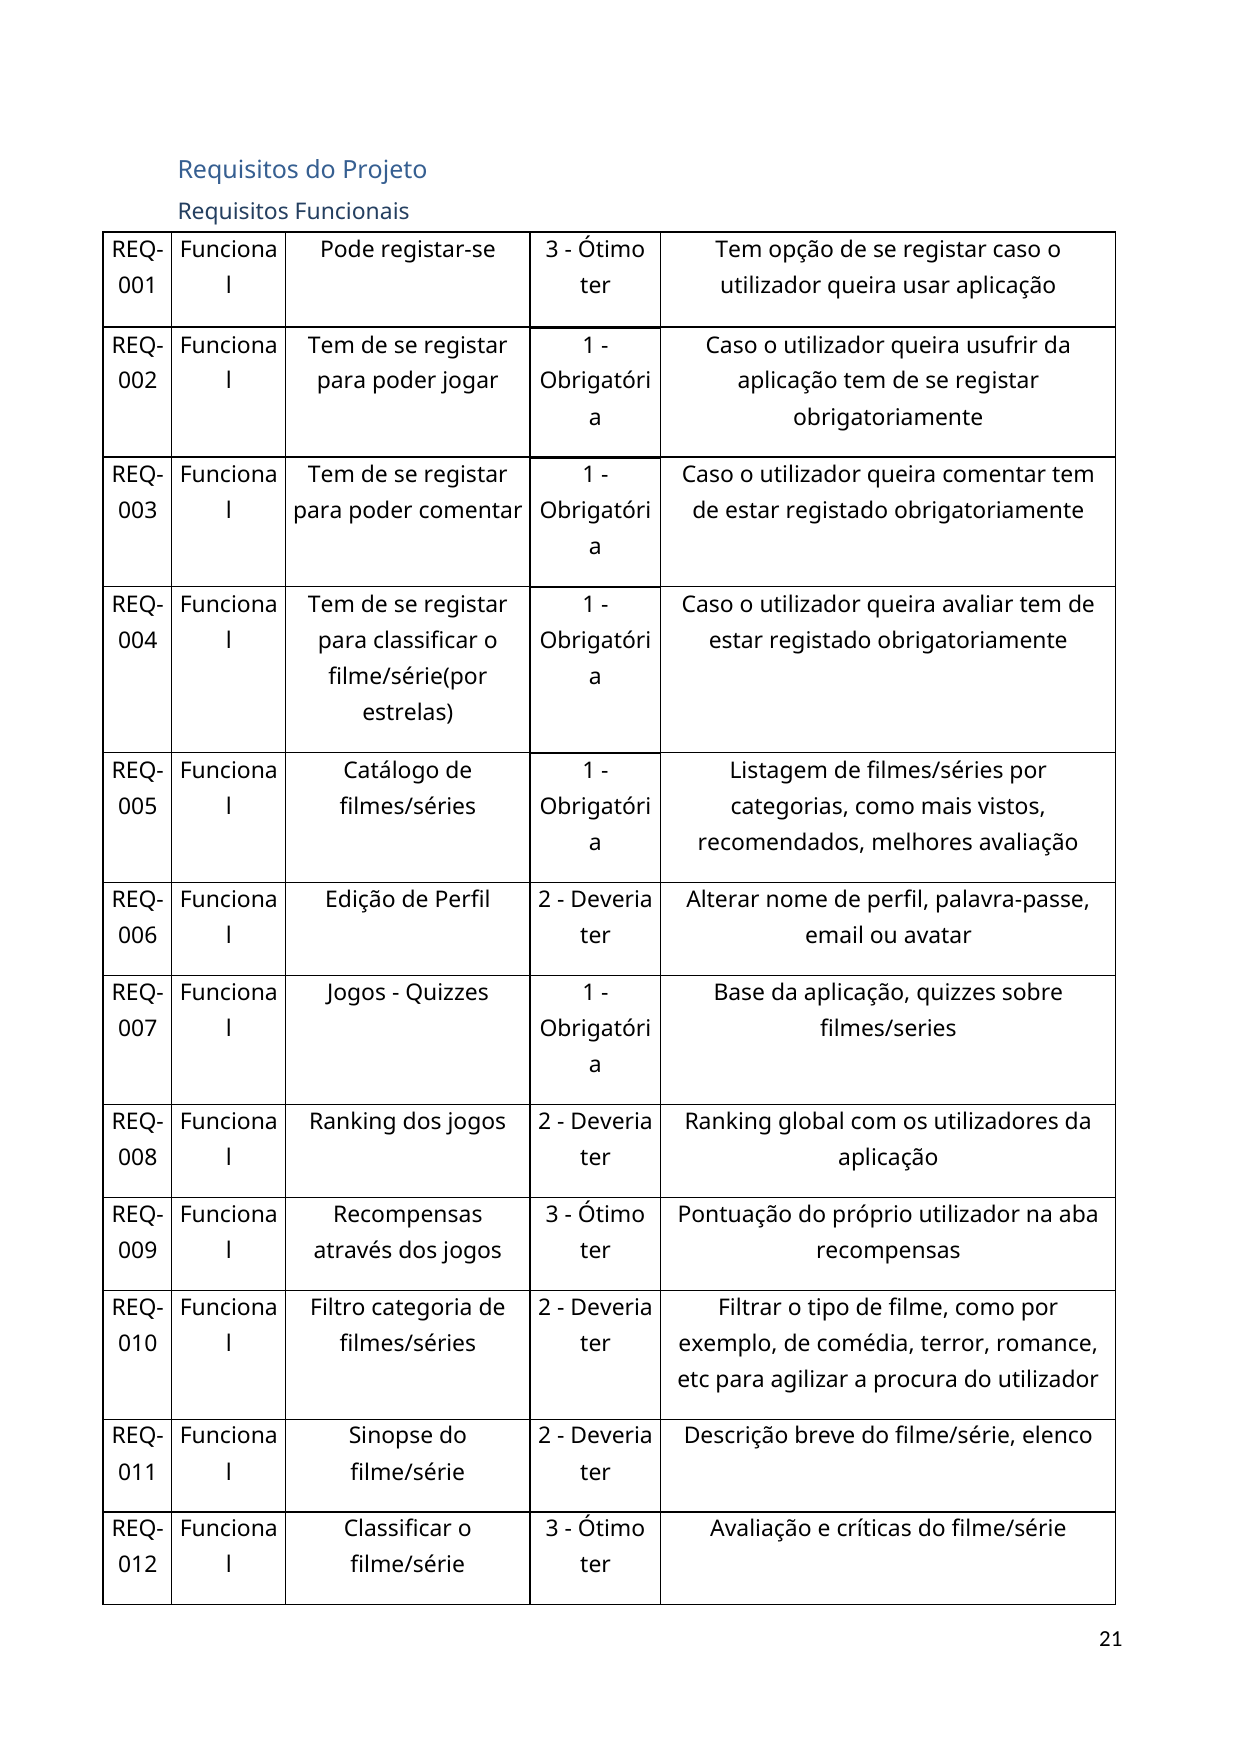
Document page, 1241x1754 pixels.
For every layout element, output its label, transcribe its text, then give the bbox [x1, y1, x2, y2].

table_cell 1 - Obrigatória [531, 976, 660, 1104]
table_cell Funcional [172, 883, 285, 975]
table_cell Funcional [172, 1198, 285, 1289]
subtitle Requisitos Funcionais [177, 195, 1122, 226]
table_cell 3 - Ótimo ter [531, 1198, 660, 1289]
table_cell REQ-004 [104, 587, 171, 752]
table_cell Pontuação do próprio utilizador na aba recompensas [661, 1198, 1115, 1289]
table_cell Caso o utilizador queira avaliar tem de estar registado obrigatoriamente [661, 587, 1115, 752]
table_cell Funcional [172, 1105, 285, 1197]
table_cell Filtro categoria de filmes/séries [286, 1291, 529, 1418]
table_cell REQ-002 [104, 328, 171, 456]
table_cell Avaliação e críticas do filme/série [661, 1513, 1115, 1604]
table_cell Filtrar o tipo de filme, como por exemplo, de comédia, terror, romance, etc para agilizar a procura do utilizador [661, 1291, 1115, 1418]
table_cell Funcional [172, 458, 285, 586]
table_cell Alterar nome de perfil, palavra-passe, email ou avatar [661, 883, 1115, 975]
table_cell Recompensas através dos jogos [286, 1198, 529, 1289]
table_header Funcional [172, 233, 285, 326]
table_cell REQ-008 [104, 1105, 171, 1197]
table_header REQ-001 [104, 233, 171, 326]
table_cell REQ-009 [104, 1198, 171, 1289]
table_cell Jogos - Quizzes [286, 976, 529, 1104]
table_cell 1 - Obrigatória [531, 588, 660, 752]
table_header Tem opção de se registar caso o utilizador queira usar aplicação [661, 233, 1115, 326]
table_cell Funcional [172, 587, 285, 752]
table_cell 2 - Deveria ter [531, 1105, 660, 1197]
table_cell Catálogo de filmes/séries [286, 753, 529, 882]
table_cell 3 - Ótimo ter [531, 1513, 660, 1604]
table_cell Caso o utilizador queira usufrir da aplicação tem de se registar obrigatoriamente [661, 328, 1115, 456]
table_cell REQ-005 [104, 753, 171, 882]
table_cell Funcional [172, 1291, 285, 1418]
table_cell Funcional [172, 328, 285, 456]
table_cell Listagem de filmes/séries por categorias, como mais vistos, recomendados, melhores avaliação [661, 753, 1115, 882]
table_cell 2 - Deveria ter [531, 1291, 660, 1418]
table_cell REQ-003 [104, 458, 171, 586]
table_cell Caso o utilizador queira comentar tem de estar registado obrigatoriamente [661, 458, 1115, 586]
table_cell Funcional [172, 976, 285, 1104]
table_cell REQ-012 [104, 1513, 171, 1604]
table_cell 2 - Deveria ter [531, 883, 660, 975]
table_header Pode registar-se [286, 233, 529, 326]
table_cell 1 - Obrigatória [531, 754, 660, 882]
table_cell REQ-010 [104, 1291, 171, 1418]
table_cell Funcional [172, 1420, 285, 1511]
table_cell Tem de se registar para poder jogar [286, 328, 529, 456]
table_cell Base da aplicação, quizzes sobre filmes/series [661, 976, 1115, 1104]
table_cell Ranking dos jogos [286, 1105, 529, 1197]
table_cell REQ-007 [104, 976, 171, 1104]
table_cell 1 - Obrigatória [531, 459, 660, 586]
table_cell Tem de se registar para classificar o filme/série(por estrelas) [286, 587, 529, 752]
table_cell Descrição breve do filme/série, elenco [661, 1420, 1115, 1511]
table_cell Edição de Perfil [286, 883, 529, 975]
table_cell Funcional [172, 753, 285, 882]
table_cell 1 - Obrigatória [531, 329, 660, 456]
table_cell Ranking global com os utilizadores da aplicação [661, 1105, 1115, 1197]
table_header 3 - Ótimo ter [531, 233, 660, 326]
table_cell REQ-006 [104, 883, 171, 975]
table_cell Sinopse do filme/série [286, 1420, 529, 1511]
subtitle Requisitos do Projeto [177, 152, 1122, 186]
table_cell 2 - Deveria ter [531, 1420, 660, 1511]
table_cell Classificar o filme/série [286, 1513, 529, 1604]
table_cell Funcional [172, 1513, 285, 1604]
table_cell Tem de se registar para poder comentar [286, 458, 529, 586]
table_cell REQ-011 [104, 1420, 171, 1511]
